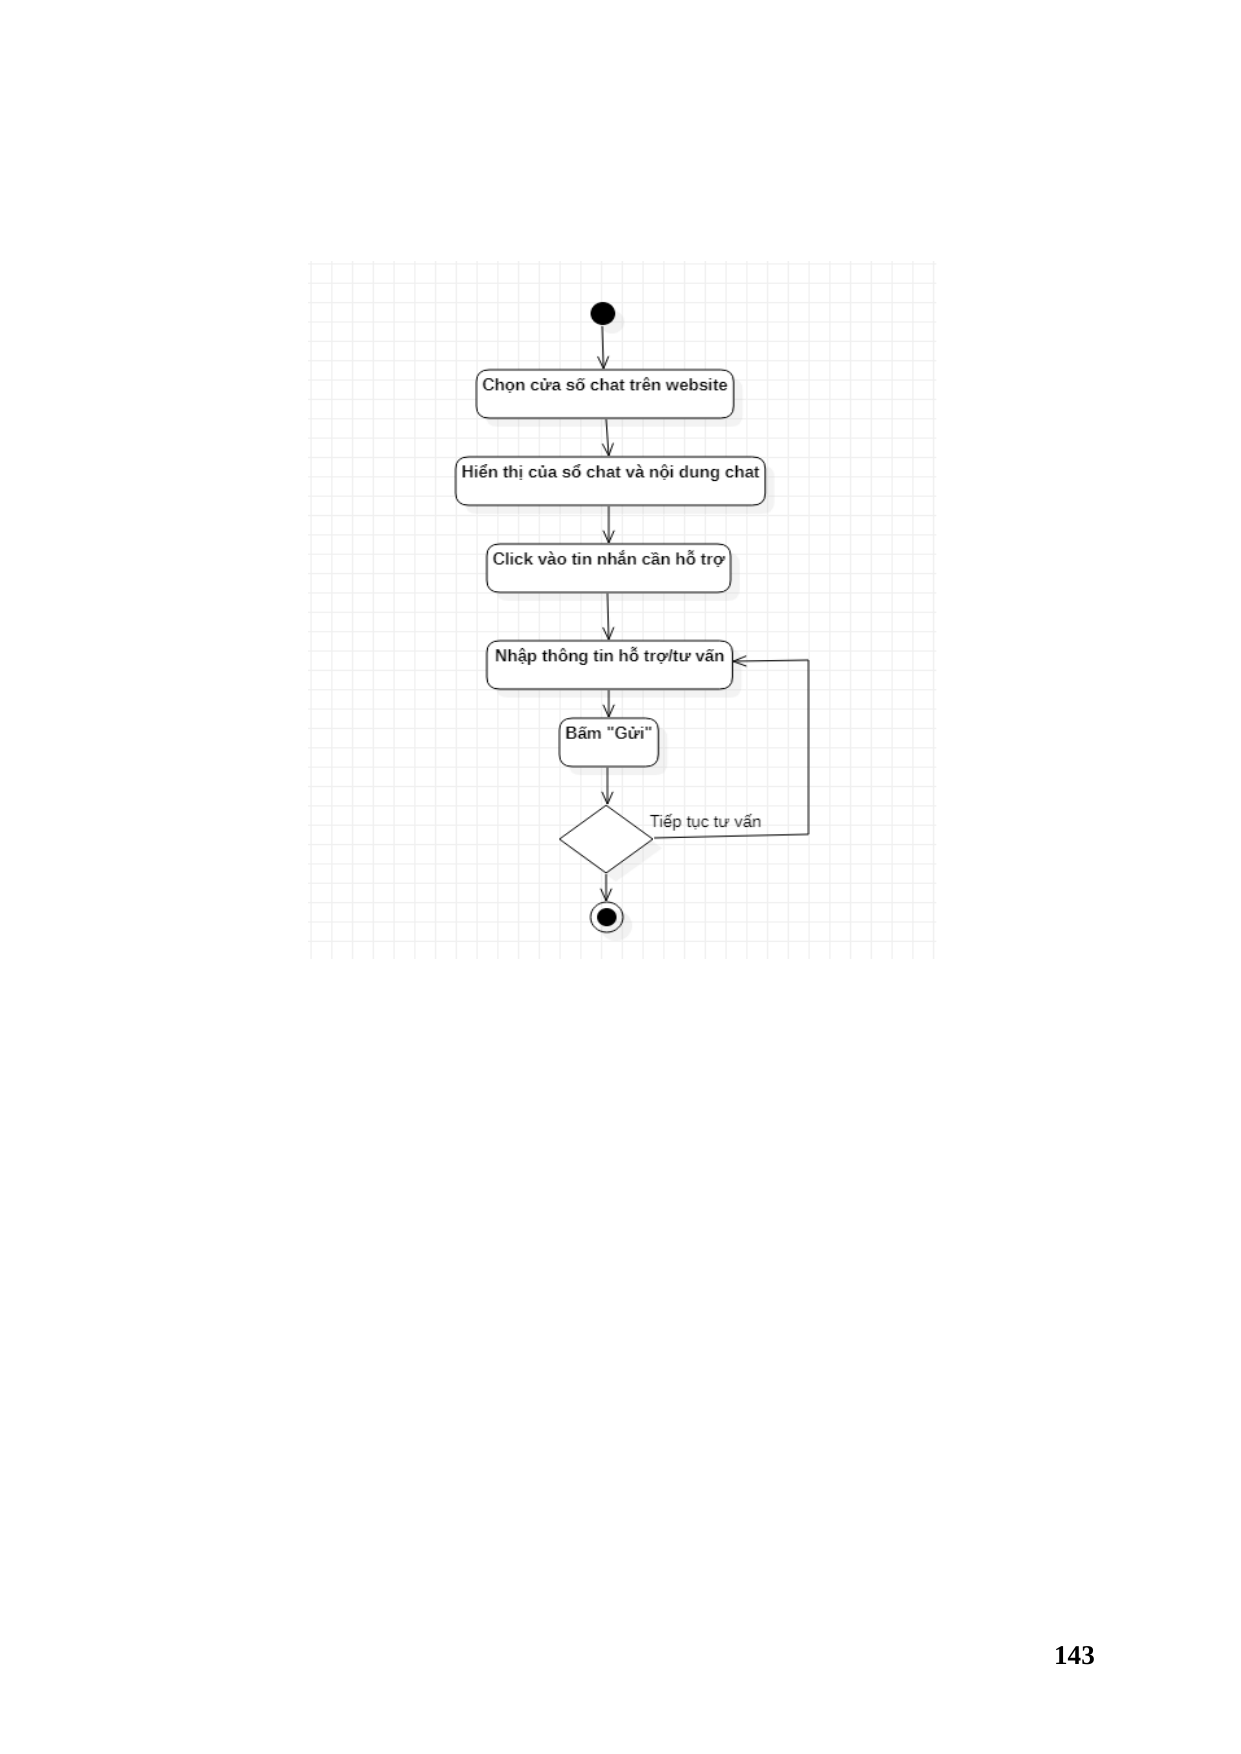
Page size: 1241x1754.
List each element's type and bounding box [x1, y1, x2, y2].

picture [308, 261, 937, 959]
